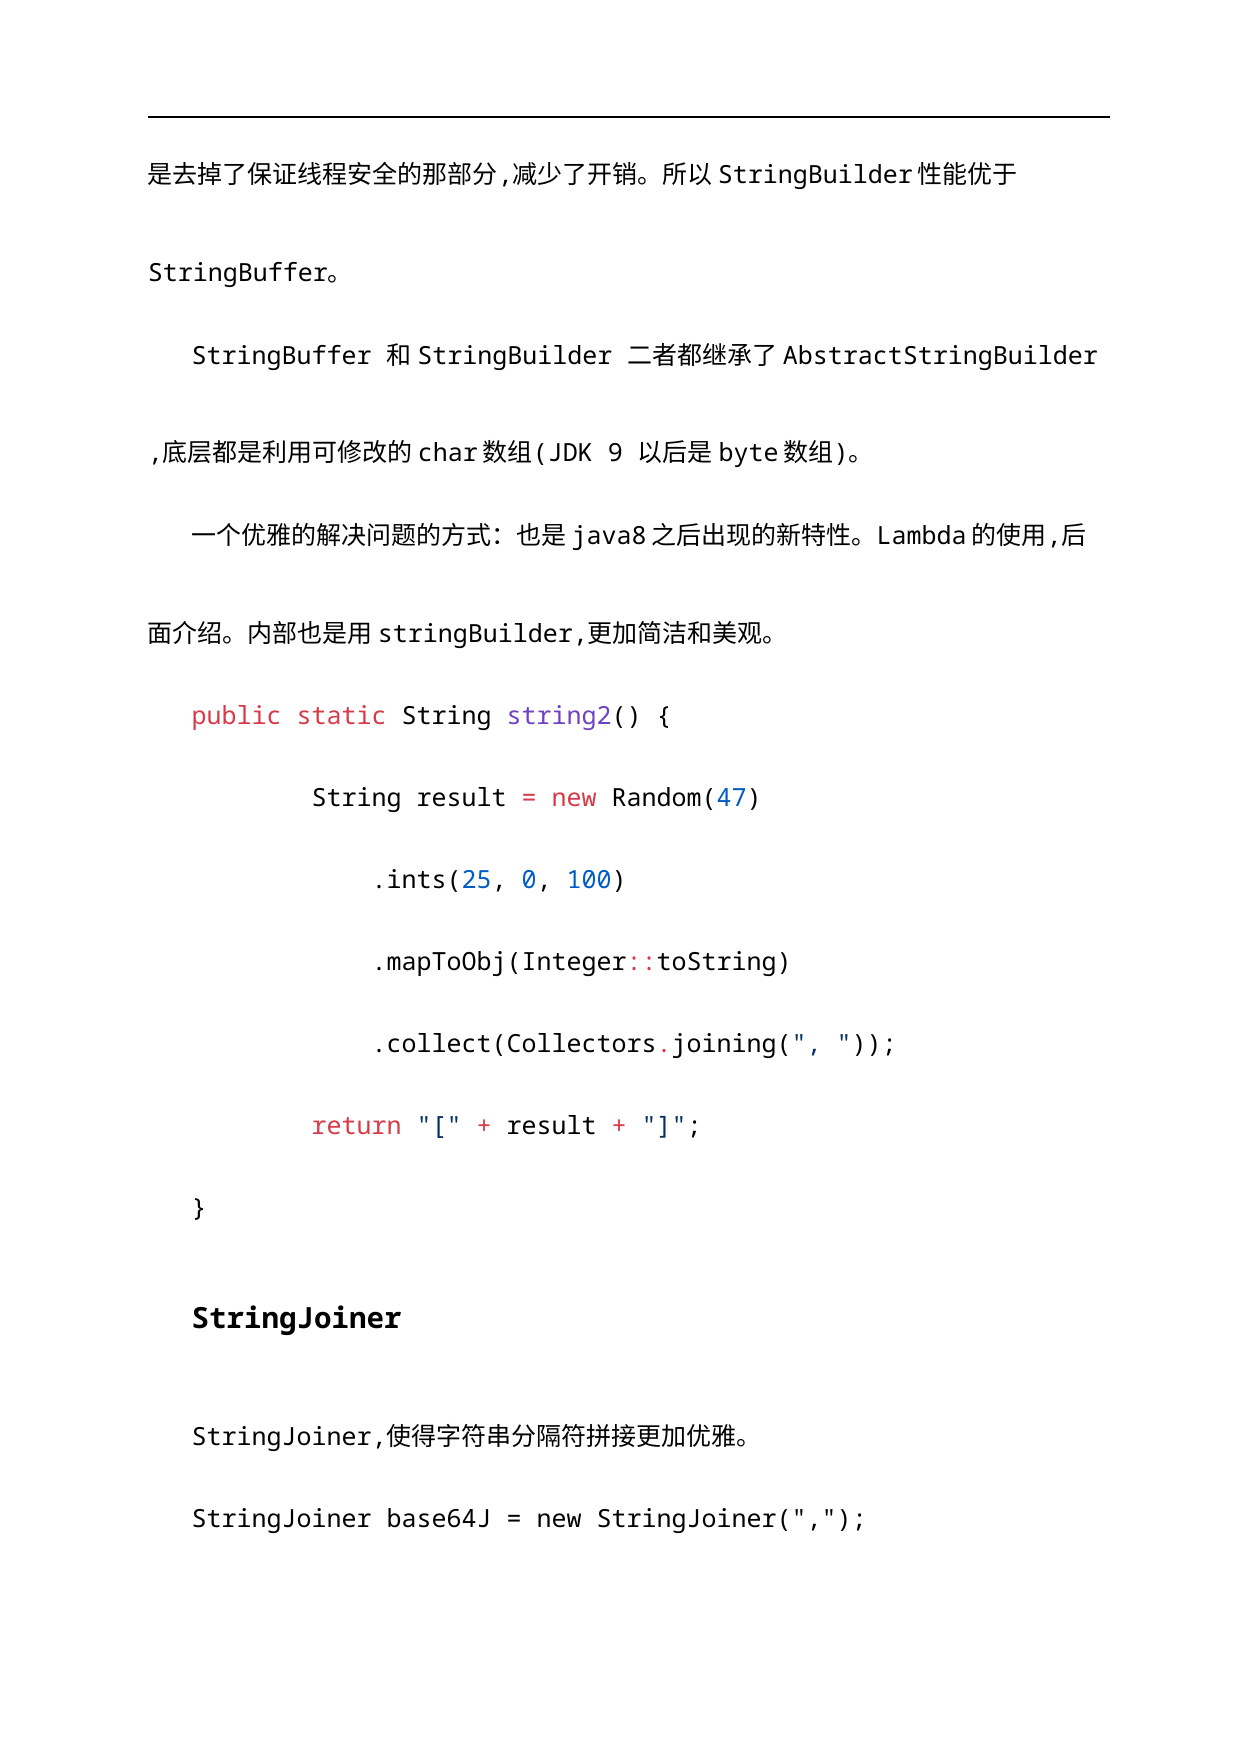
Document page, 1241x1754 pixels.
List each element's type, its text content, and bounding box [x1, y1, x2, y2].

text StringJoiner,使得字符串分隔符拼接更加优雅。 [148, 1402, 1110, 1467]
text .mapToObj(Integer::toString) [148, 928, 1110, 993]
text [148, 140, 1110, 303]
text .ints(25, 0, 100) [148, 846, 1110, 911]
text return "[" + result + "]"; [148, 1092, 1110, 1157]
text 一个优雅的解决问题的方式：也是java8之后出现的新特性。Lambda的使用,后面介绍。内部也是用stringBuilder,更加简洁和美观。 [148, 501, 1110, 664]
text public static String string2() { [148, 682, 1110, 747]
subtitle StringJoiner [148, 1285, 1110, 1350]
text String result = new Random(47) [148, 764, 1110, 829]
text StringJoiner base64J = new StringJoiner(","); [148, 1486, 1110, 1551]
text .collect(Collectors.joining(", ")); [148, 1010, 1110, 1075]
text StringBuffer 和 StringBuilder 二者都继承了 AbstractStringBuilder ,底层都是利用可修改的char数组(JDK 9 以后是 byte数组)。 [148, 321, 1110, 483]
text } [148, 1174, 1110, 1239]
